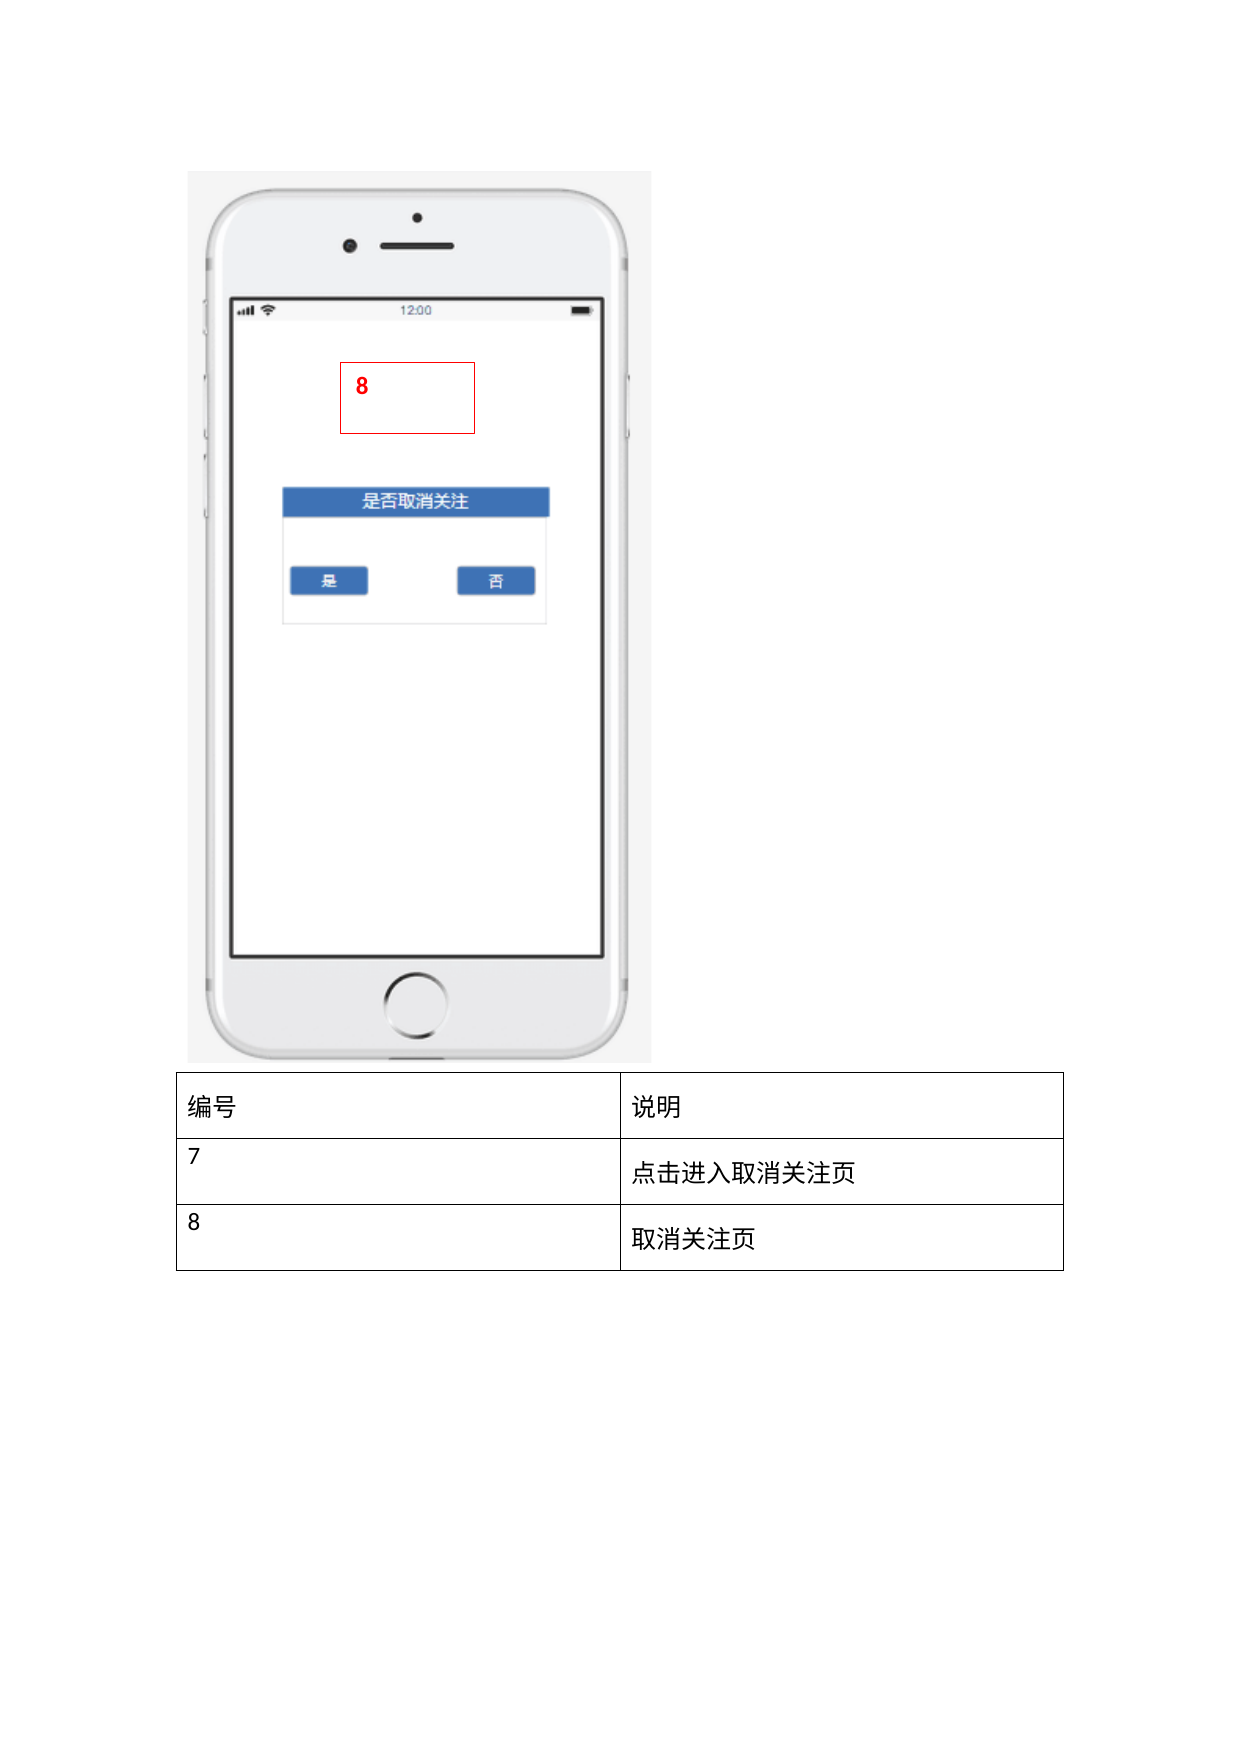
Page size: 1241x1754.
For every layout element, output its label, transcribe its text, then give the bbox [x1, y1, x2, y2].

picture [187, 171, 652, 1063]
table_header 编号 [177, 1073, 620, 1138]
table_cell 点击进入取消关注页 [621, 1139, 1063, 1204]
table_cell 7 [177, 1139, 620, 1204]
table_cell 取消关注页 [621, 1205, 1063, 1270]
table_header 说明 [621, 1073, 1063, 1138]
table_cell 8 [177, 1205, 620, 1270]
